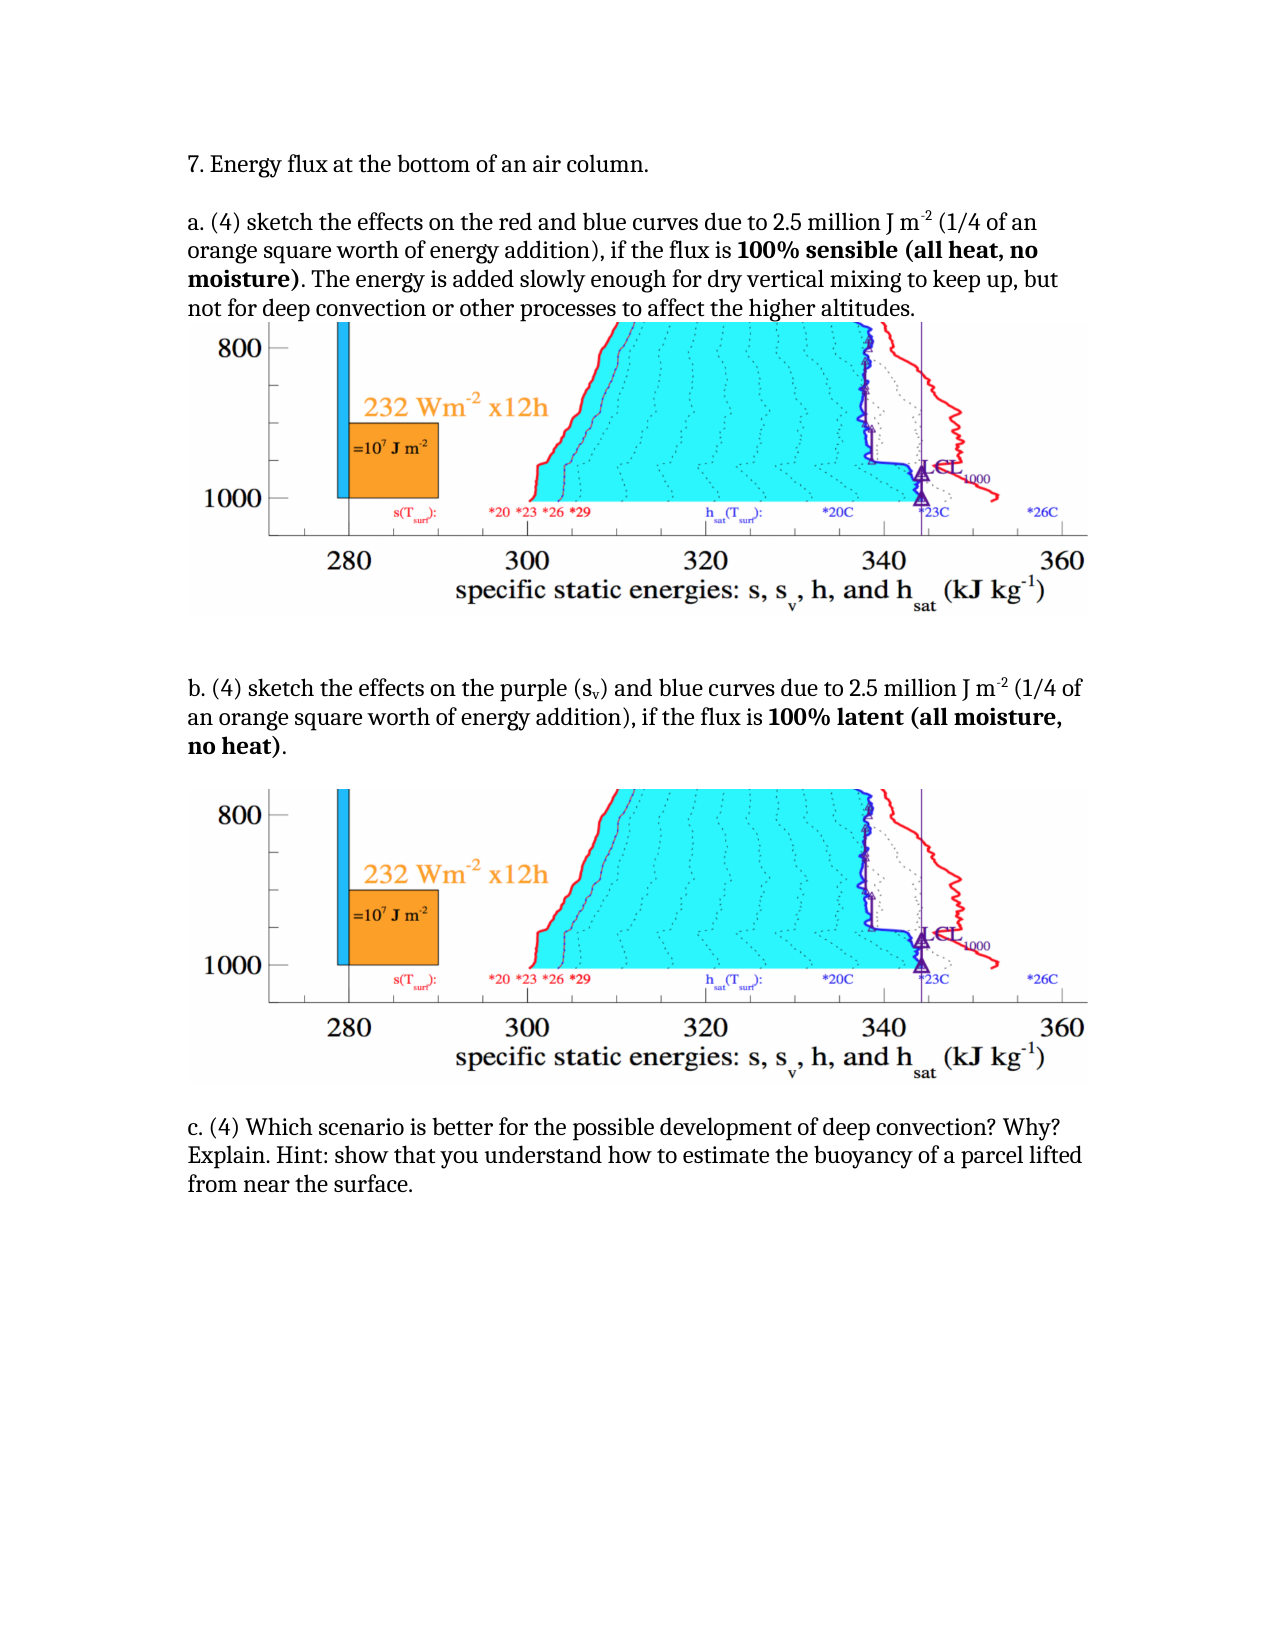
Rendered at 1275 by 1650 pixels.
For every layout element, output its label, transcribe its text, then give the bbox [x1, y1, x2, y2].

text b. (4) sketch the effects on the purple (sv) and blue curves due to 2.5 million J m-2 (1/4 of an orange square worth of energy addition), if the flux is 100% latent (all moisture, no heat). [187, 674, 1087, 761]
text 7. Energy flux at the bottom of an air column. [187, 150, 1087, 179]
text a. (4) sketch the effects on the red and blue curves due to 2.5 million J m-2 (1/4 of an orange square worth of energy addition), if the flux is 100% sensible (all heat, no moisture). The energy is added slowly enough for dry vertical mixing to keep up, but not for deep convection or other processes to affect the higher altitudes. [187, 207, 1087, 322]
text c. (4) Which scenario is better for the possible development of deep convection? Why? Explain. Hint: show that you understand how to estimate the buoyancy of a parcel lifted from near the surface. [187, 1112, 1087, 1199]
picture [187, 322, 1088, 617]
picture [187, 789, 1088, 1084]
